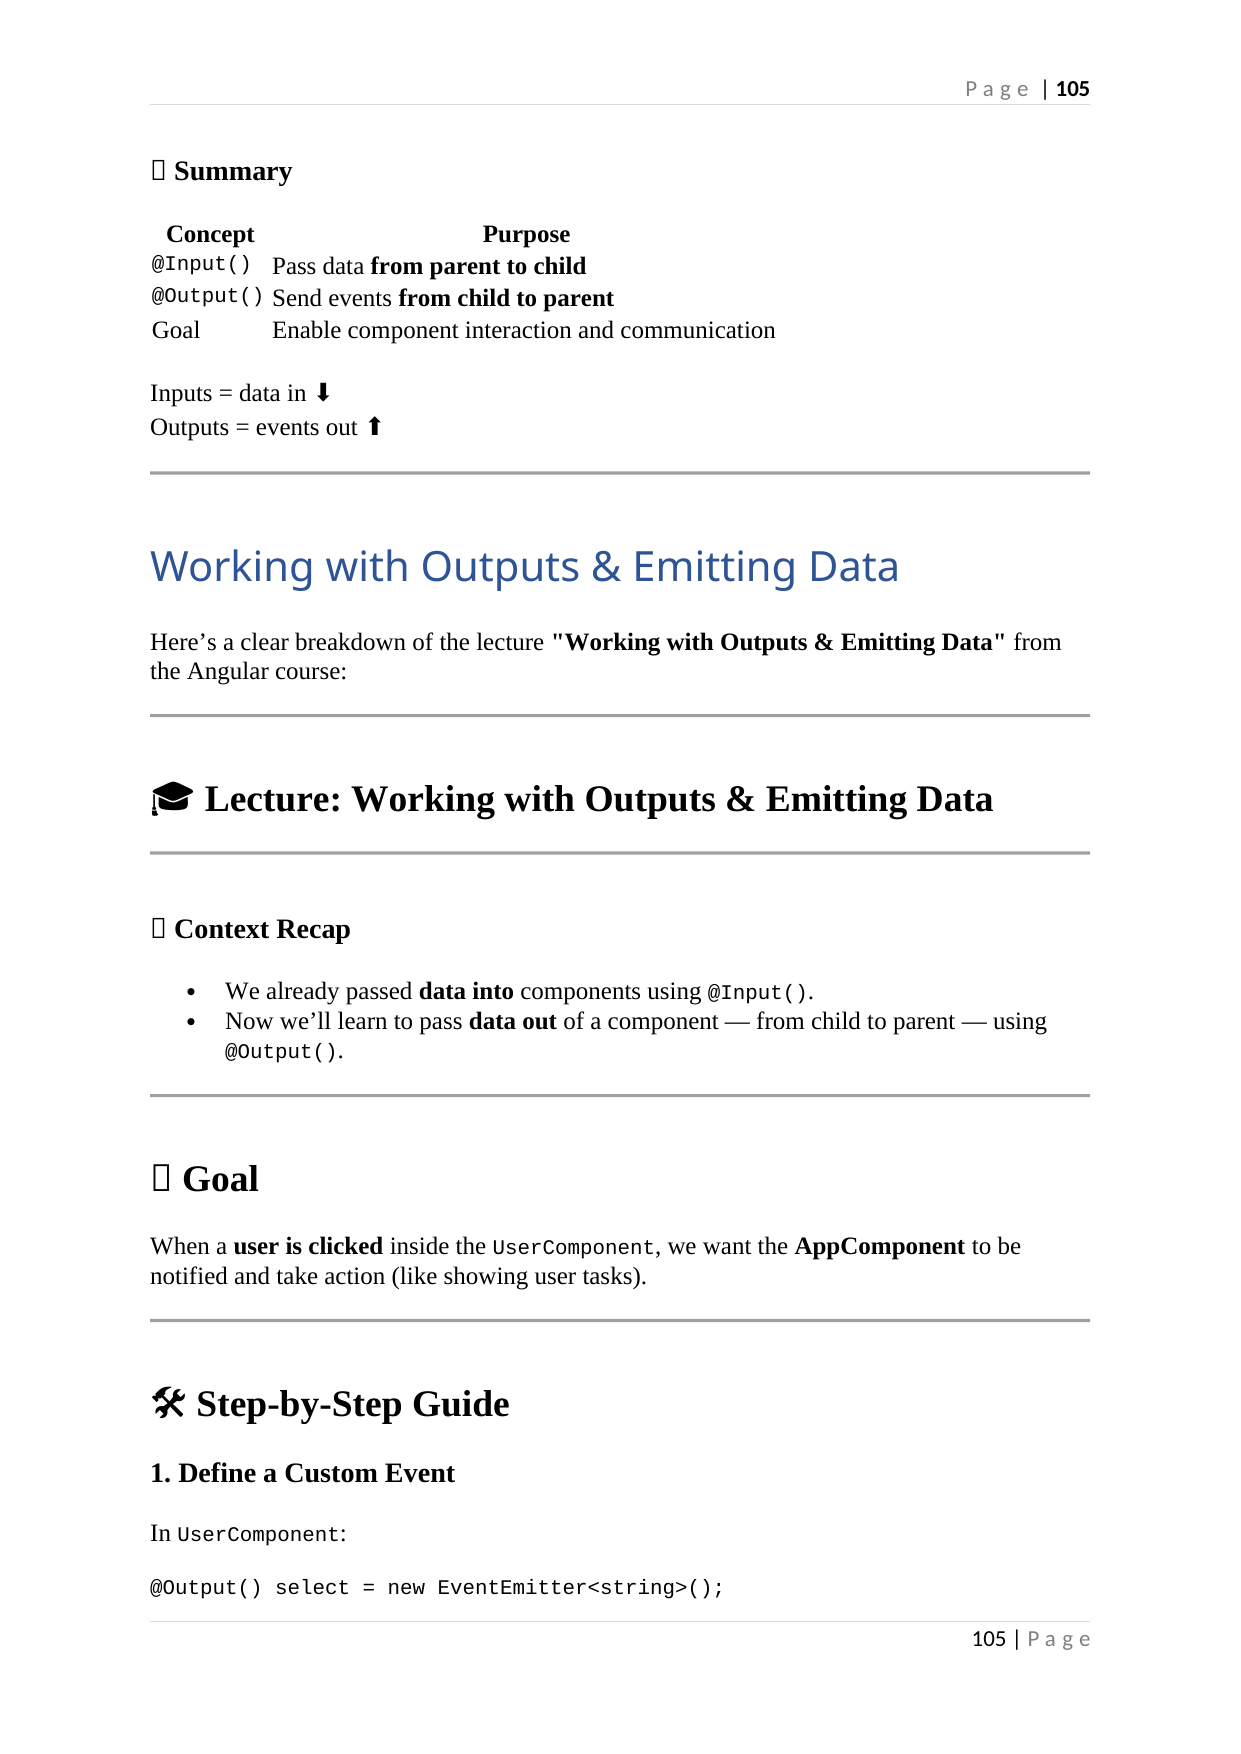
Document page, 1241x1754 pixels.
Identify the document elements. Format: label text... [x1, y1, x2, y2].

text 🎓 Lecture: Working with Outputs & Emitting Data [150, 771, 1090, 822]
subtitle Working with Outputs & Emitting Data [150, 537, 1090, 594]
table_header Concept [150, 218, 270, 249]
list Now we’ll learn to pass data out of a component — from child to parent — using @Output(). [187, 1006, 1090, 1065]
table_cell Send events from child to parent [270, 281, 782, 313]
table_cell Enable component interaction and communication [270, 313, 782, 345]
text 🔁 Context Recap [150, 909, 1090, 947]
table_header Purpose [270, 218, 782, 249]
table_cell @Input() [150, 249, 270, 281]
text 🎯 Goal [150, 1151, 1090, 1202]
text When a user is clicked inside the UserComponent, we want the AppComponent to be notified and take action (like showing user tasks). [150, 1231, 1090, 1290]
text @Output() select = new EventEmitter<string>(); [150, 1577, 1090, 1600]
list We already passed data into components using @Input(). [187, 976, 1090, 1006]
text 🧠 Summary [150, 150, 1090, 188]
table_cell Pass data from parent to child [270, 249, 782, 281]
text Inputs = data in ⬇️ Outputs = events out ⬆️ [150, 374, 1090, 442]
text In UserComponent: [150, 1518, 1090, 1547]
text 1. Define a Custom Event [150, 1456, 1090, 1489]
table_cell @Output() [150, 281, 270, 313]
text Here’s a clear breakdown of the lecture "Working with Outputs & Emitting Data" from the Angular course: [150, 627, 1090, 685]
text 🛠️ Step-by-Step Guide [150, 1376, 1090, 1427]
table_cell Goal [150, 313, 270, 345]
